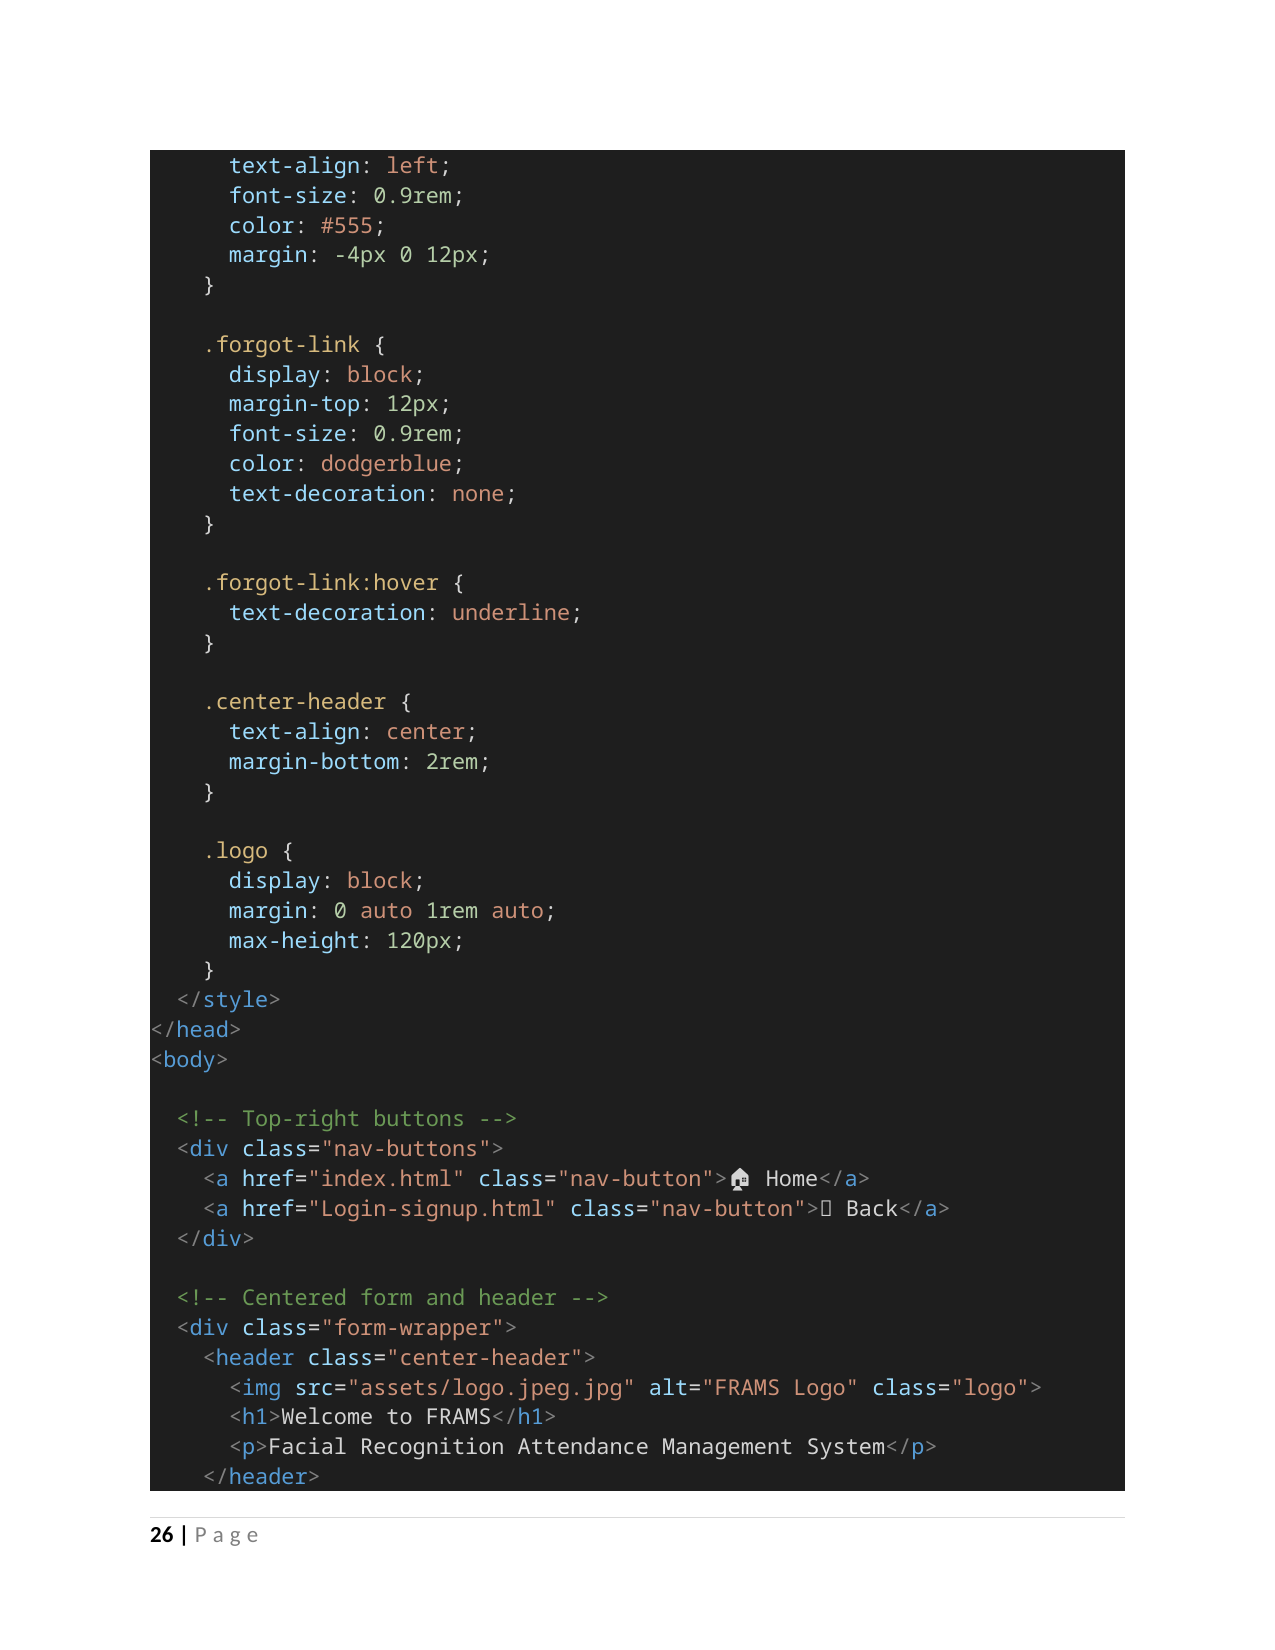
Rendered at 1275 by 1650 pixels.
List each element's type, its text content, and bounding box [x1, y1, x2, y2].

text <!-- Top-right buttons --> [150, 1103, 1125, 1133]
text </head> [150, 1014, 1125, 1044]
text margin-top: 12px; [150, 388, 1125, 418]
text display: block; [150, 358, 1125, 388]
text } [150, 627, 1125, 656]
text <h1>Welcome to FRAMS</h1> [150, 1401, 1125, 1431]
text </div> [150, 1222, 1125, 1252]
text <img src="assets/logo.jpeg.jpg" alt="FRAMS Logo" class="logo"> [150, 1371, 1125, 1401]
text margin: 0 auto 1rem auto; [150, 895, 1125, 924]
text .center-header { [150, 686, 1125, 716]
text max-height: 120px; [150, 924, 1125, 954]
text } [150, 269, 1125, 299]
text text-align: center; [150, 716, 1125, 746]
text display: block; [150, 865, 1125, 895]
text font-size: 0.9rem; [150, 180, 1125, 209]
text </header> [150, 1461, 1125, 1491]
text <a href="index.html" class="nav-button">🏠 Home</a> [150, 1163, 1125, 1193]
text <header class="center-header"> [150, 1342, 1125, 1371]
text text-decoration: none; [150, 478, 1125, 507]
text .logo { [150, 835, 1125, 865]
text <a href="Login-signup.html" class="nav-button">🔙 Back</a> [150, 1193, 1125, 1222]
text margin: -4px 0 12px; [150, 239, 1125, 269]
text } [150, 507, 1125, 537]
text <!-- Centered form and header --> [150, 1282, 1125, 1312]
text font-size: 0.9rem; [150, 418, 1125, 448]
text </style> [150, 984, 1125, 1014]
text .forgot-link:hover { [150, 567, 1125, 597]
text text-align: left; [150, 150, 1125, 180]
text color: #555; [150, 209, 1125, 239]
text <p>Facial Recognition Attendance Management System</p> [150, 1431, 1125, 1461]
text color: dodgerblue; [150, 448, 1125, 478]
text text-decoration: underline; [150, 597, 1125, 627]
text .forgot-link { [150, 329, 1125, 358]
text margin-bottom: 2rem; [150, 746, 1125, 776]
text } [150, 776, 1125, 805]
text <body> [150, 1044, 1125, 1073]
text <div class="nav-buttons"> [150, 1133, 1125, 1163]
text <div class="form-wrapper"> [150, 1312, 1125, 1342]
text } [150, 954, 1125, 984]
